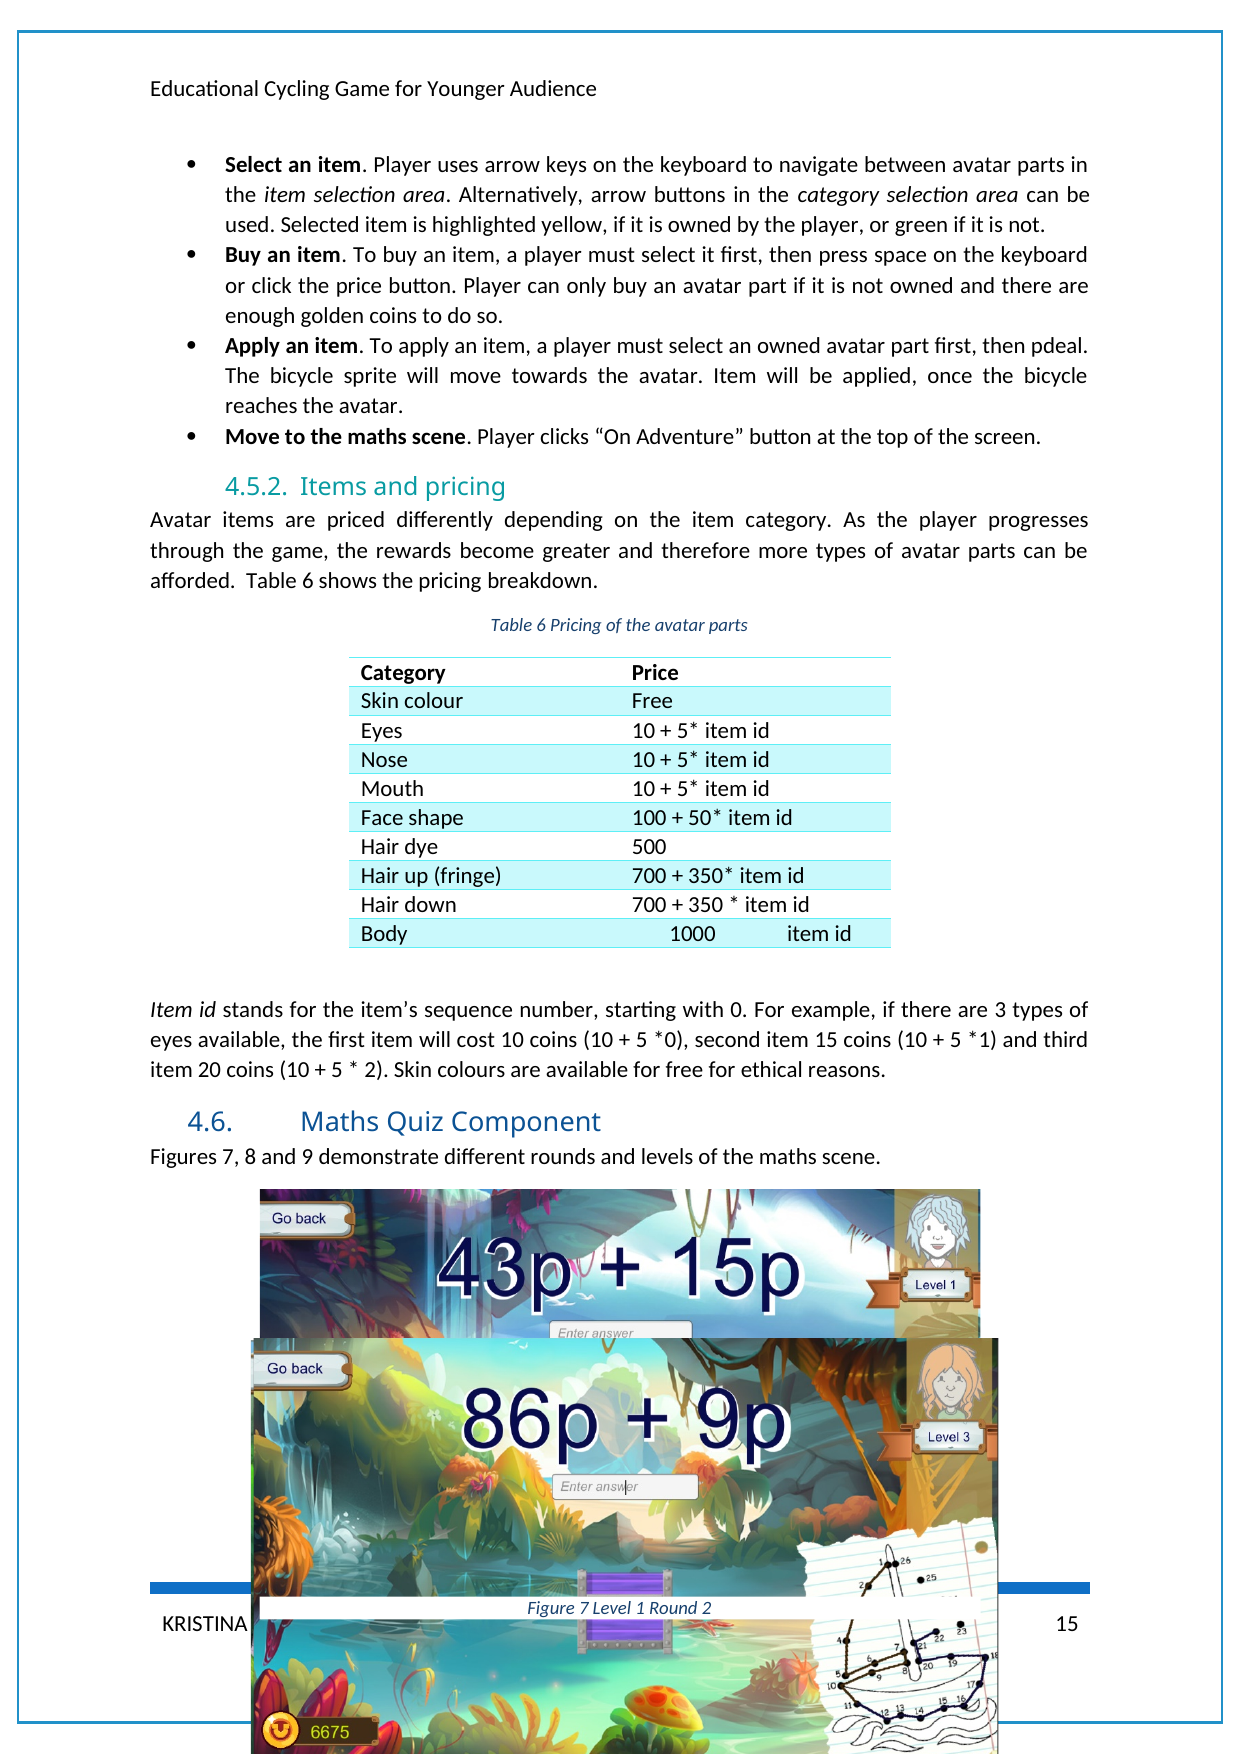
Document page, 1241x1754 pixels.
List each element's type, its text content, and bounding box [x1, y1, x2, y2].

subtitle Maths Quiz Component [187, 1102, 1090, 1139]
table_cell Face shape [349, 803, 620, 831]
text Figures 7, 8 and 9 demonstrate different rounds and levels of the maths scene. [313, 1142, 1090, 1170]
table_cell Mouth [349, 774, 620, 802]
table_cell 100 + 50* item id [620, 803, 891, 831]
table_cell Body [349, 919, 620, 947]
table_cell 10 + 5* item id [620, 774, 891, 802]
table_cell Hair dye [349, 832, 620, 860]
table_cell Hair down [349, 890, 620, 918]
table_cell Skin colour [349, 687, 620, 715]
table_cell 700 + 350 * item id [620, 890, 891, 918]
list Apply an item. To apply an item, a player must select an owned avatar part first, then pdeal. The bicycle sprite will move towards the avatar. Item will be applied, once the bicycle reaches the avatar. [187, 331, 1090, 420]
table_cell 10 + 5* item id [620, 716, 891, 744]
subtitle Items and pricing [225, 469, 1090, 503]
table_cell Hair up (fringe) [349, 861, 620, 889]
table_cell item id [620, 919, 891, 947]
table_cell Free [620, 687, 891, 715]
text Item id stands for the item’s sequence number, starting with 0. For example, if there are 3 types of eyes available, the first item will cost 10 coins (10 + 5 *0), second item 15 coins (10 + 5 *1) and third item 20 coins (10 + 5 * 2). Skin colours are available for free for ethical reasons. [150, 995, 1090, 1083]
table_header Category [349, 658, 620, 686]
table_cell 500 [620, 832, 891, 860]
text Table 6 Pricing of the avatar parts [150, 613, 1090, 636]
table_cell 700 + 350* item id [620, 861, 891, 889]
table_cell Eyes [349, 716, 620, 744]
list Select an item. Player uses arrow keys on the keyboard to navigate between avatar parts in the item selection area. Alternatively, arrow buttons in the category selection area can be used. Selected item is highlighted yellow, if it is owned by the player, or green if it is not. [187, 150, 1090, 238]
table_cell Nose [349, 745, 620, 773]
table_header Price [620, 658, 891, 686]
list Move to the maths scene. Player clicks “On Adventure” button at the top of the screen. [187, 422, 1090, 450]
text Avatar items are priced differently depending on the item category. As the player progresses through the game, the rewards become greater and therefore more types of avatar parts can be afforded. Table 6 shows the pricing breakdown. [150, 564, 1090, 594]
table_cell 10 + 5* item id [620, 745, 891, 773]
picture [250, 1189, 999, 1754]
list Buy an item. To buy an item, a player must select it first, then press space on the keyboard or click the price button. Player can only buy an avatar part if it is not owned and there are enough golden coins to do so. [187, 241, 1090, 329]
